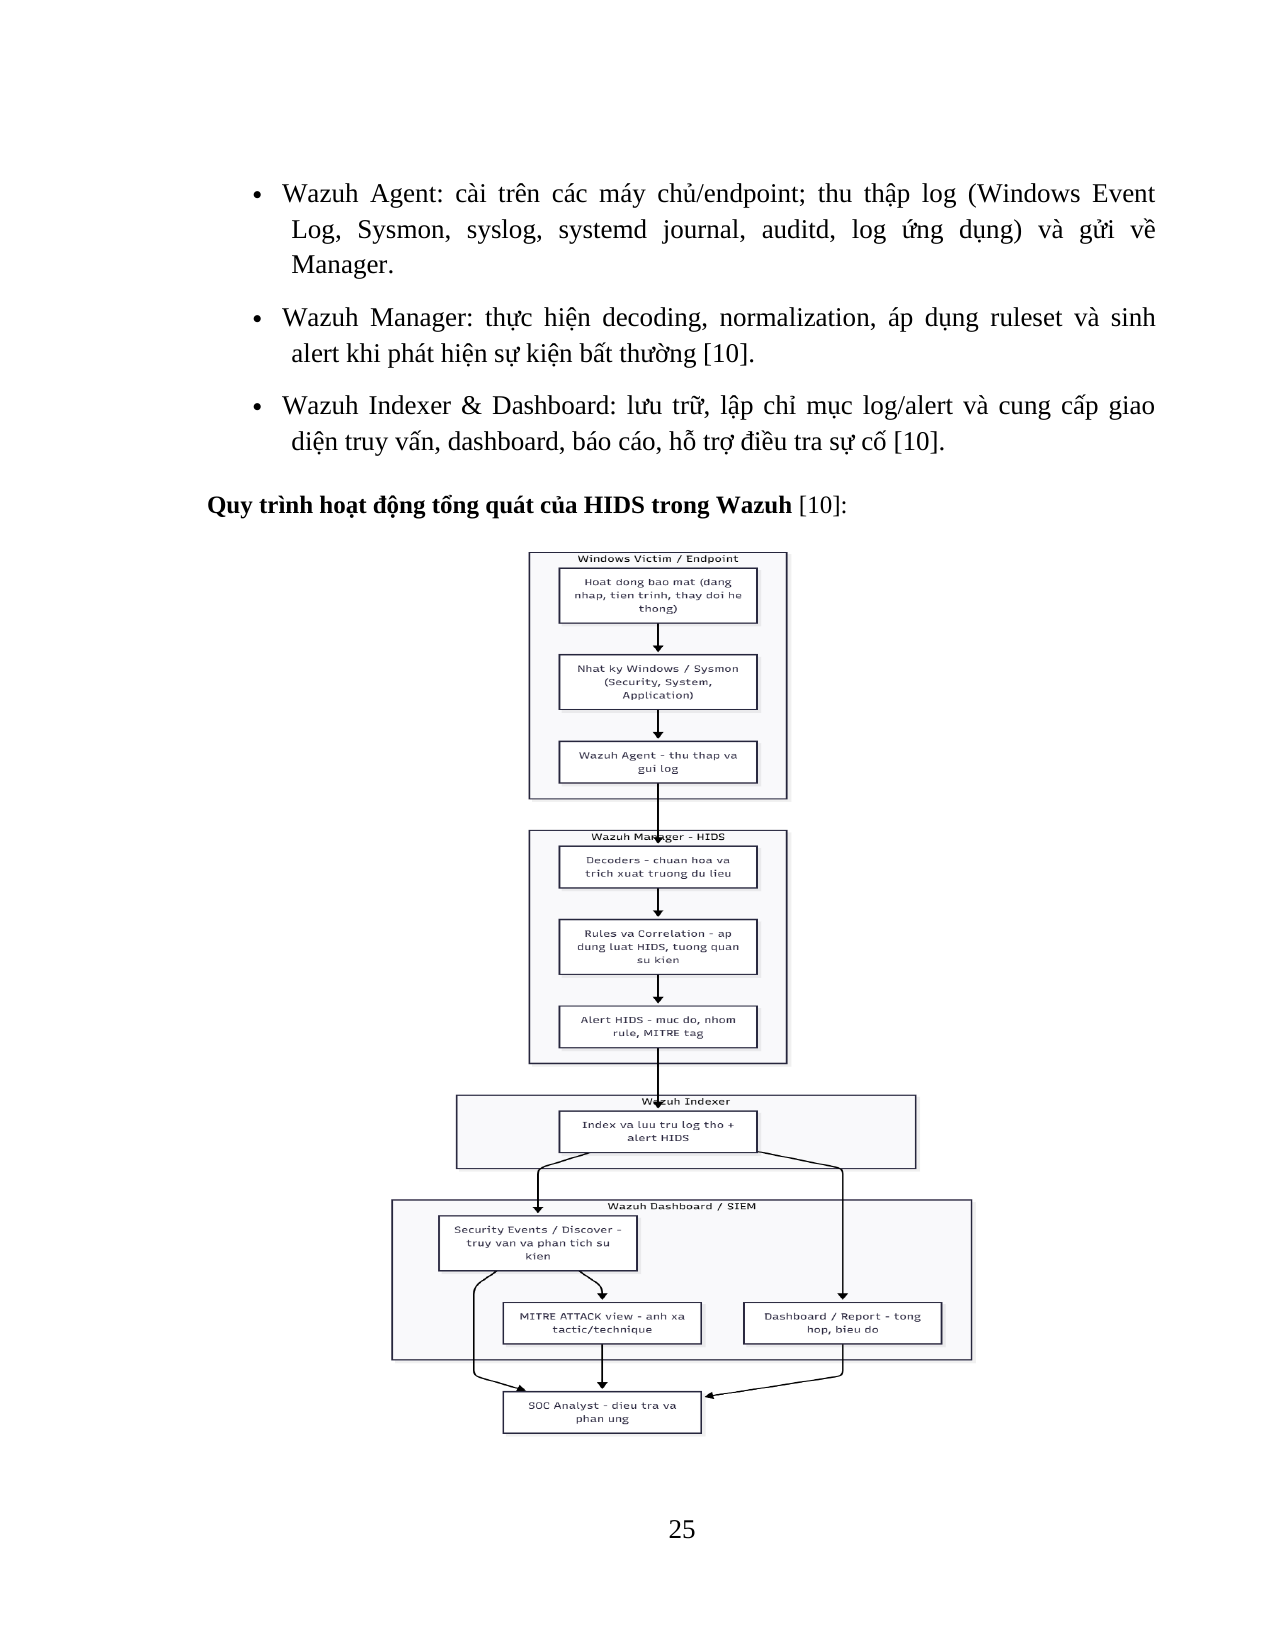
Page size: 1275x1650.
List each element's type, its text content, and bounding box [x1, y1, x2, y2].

list Wazuh Agent: cài trên các máy chủ/endpoint; thu thập log (Windows Event Log, Sysmon, syslog, systemd journal, auditd, log ứng dụng) và gửi về Manager. [254, 177, 1157, 280]
text Quy trình hoạt động tổng quát của HIDS trong Wazuh [10]: [207, 490, 1157, 518]
list Wazuh Indexer & Dashboard: lưu trữ, lập chỉ mục log/alert và cung cấp giao diện truy vấn, dashboard, báo cáo, hỗ trợ điều tra sự cố [10]. [254, 389, 1157, 456]
picture [385, 547, 978, 1438]
list Wazuh Manager: thực hiện decoding, normalization, áp dụng ruleset và sinh alert khi phát hiện sự kiện bất thường [10]. [254, 301, 1157, 368]
